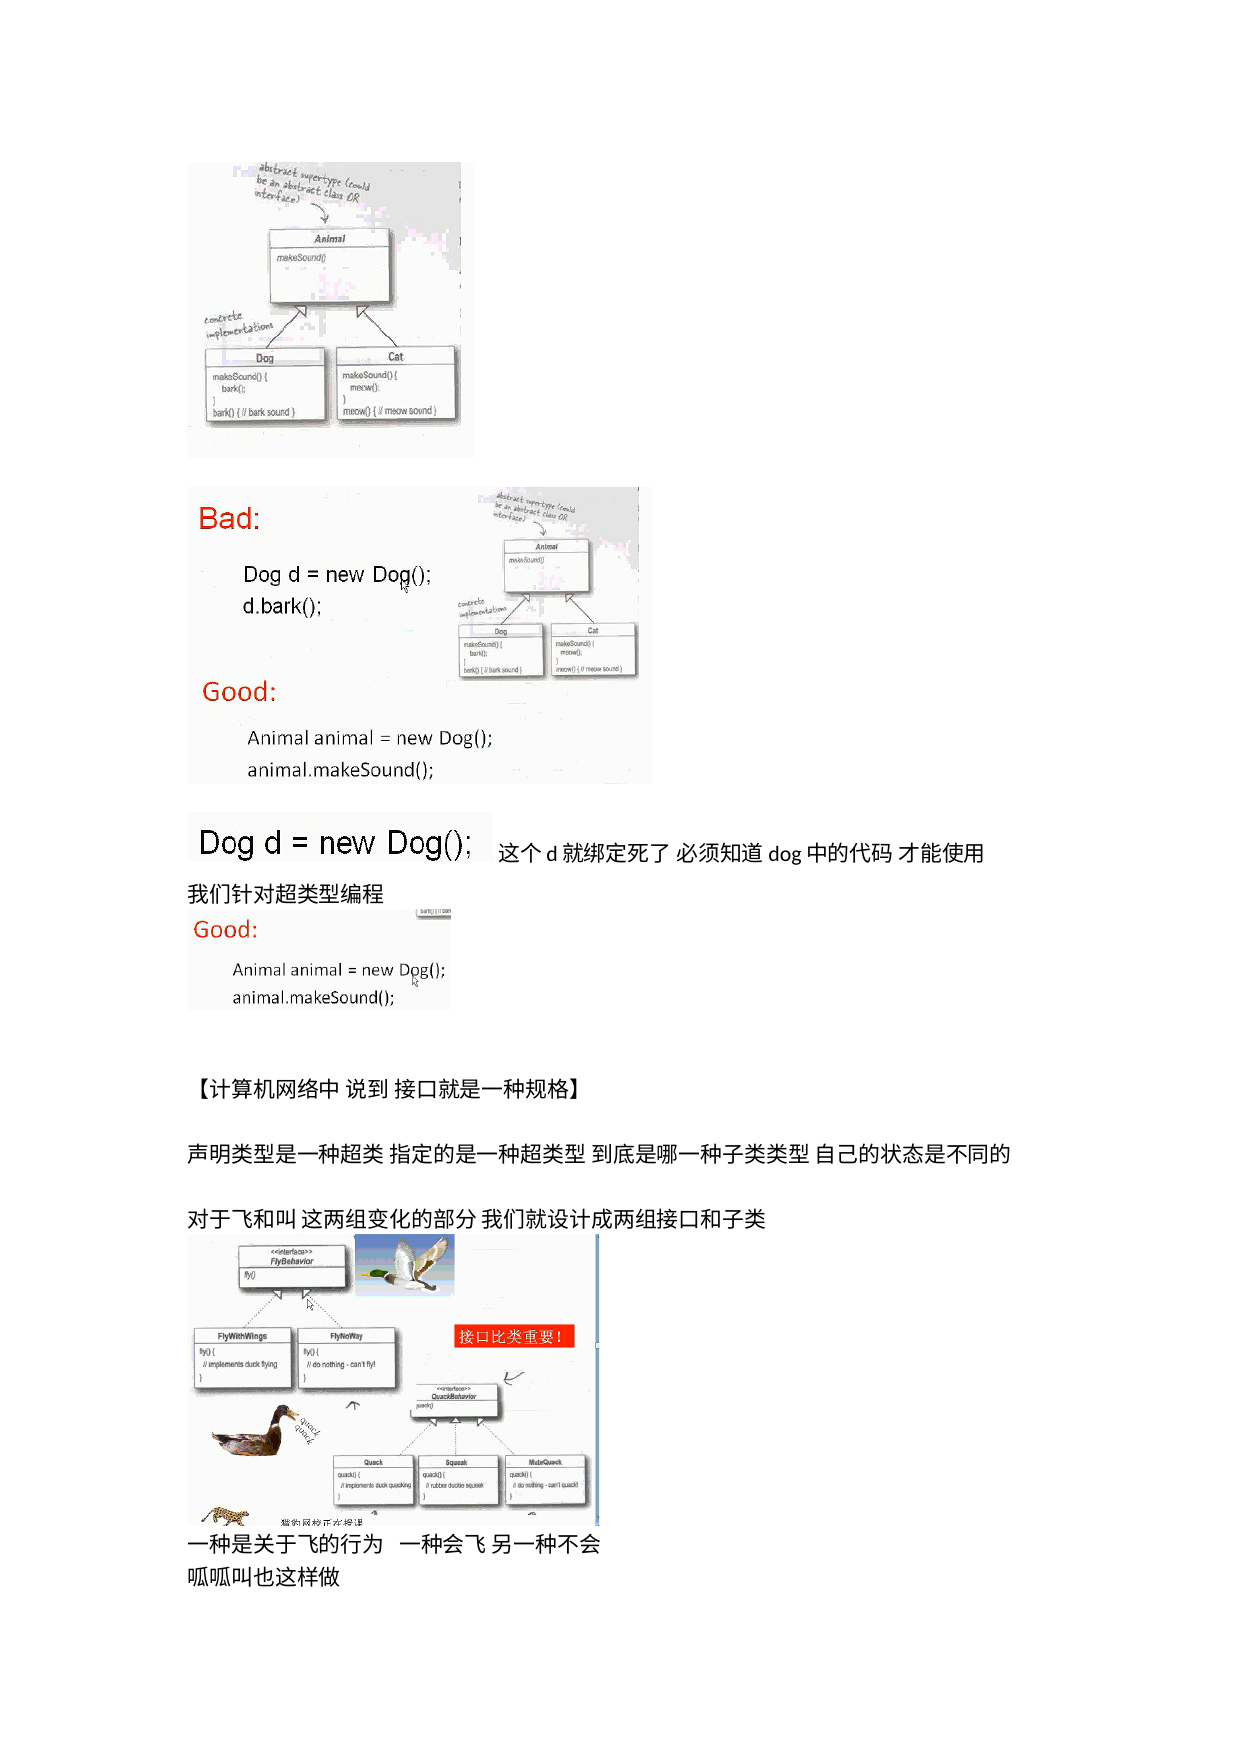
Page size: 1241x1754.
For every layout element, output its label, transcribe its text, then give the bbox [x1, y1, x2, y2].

picture [187, 162, 476, 458]
text 对于飞和叫 这两组变化的部分 我们就设计成两组接口和子类 [187, 1202, 1053, 1234]
text 【计算机网络中 说到 接口就是一种规格】 [187, 1072, 1053, 1104]
picture [187, 909, 451, 1010]
picture [187, 1234, 600, 1526]
picture [187, 812, 493, 862]
text 我们针对超类型编程 [187, 877, 1053, 909]
text 一种是关于飞的行为 一种会飞 另一种不会 [187, 1527, 1053, 1559]
picture [187, 487, 652, 784]
text 呱呱叫也这样做 [187, 1559, 1053, 1592]
text 声明类型是一种超类 指定的是一种超类型 到底是哪一种子类类型 自己的状态是不同的 [187, 1137, 1053, 1169]
